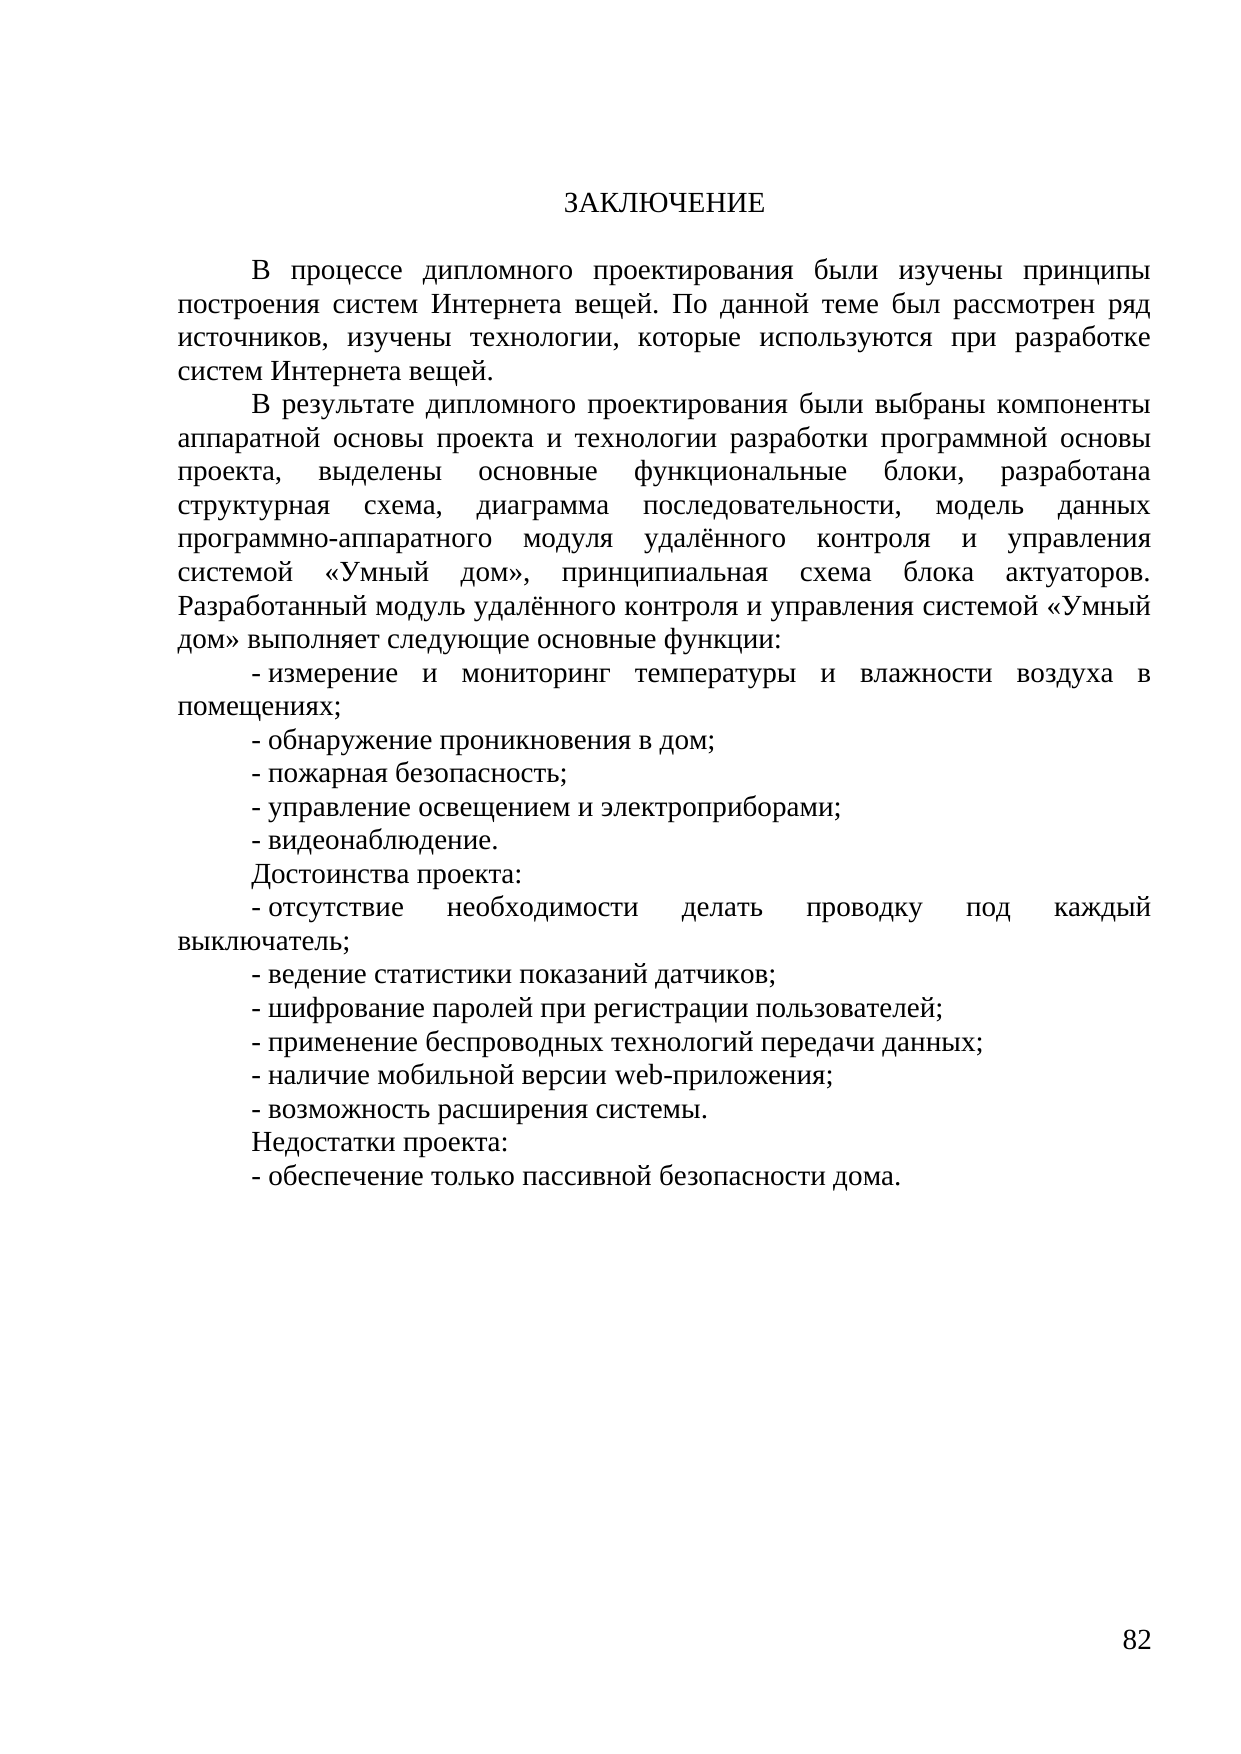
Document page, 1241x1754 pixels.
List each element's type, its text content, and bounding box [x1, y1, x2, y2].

text - измерение и мониторинг температуры и влажности воздуха в помещениях; [177, 655, 1152, 722]
text - видеонаблюдение. [177, 822, 1152, 856]
text Достоинства проекта: [177, 856, 1152, 889]
text Недостатки проекта: [177, 1124, 1152, 1158]
text В процессе дипломного проектирования были изучены принципы построения систем Интернета вещей. По данной теме был рассмотрен ряд источников, изучены технологии, которые используются при разработке систем Интернета вещей. [177, 252, 1152, 386]
text - наличие мобильной версии web-приложения; [177, 1057, 1152, 1091]
text ЗАКЛЮЧЕНИЕ [177, 185, 1152, 219]
text - шифрование паролей при регистрации пользователей; [177, 990, 1152, 1024]
text - обнаружение проникновения в дом; [177, 722, 1152, 755]
text - управление освещением и электроприборами; [177, 789, 1152, 822]
text - обеспечение только пассивной безопасности дома. [177, 1158, 1152, 1191]
text - отсутствие необходимости делать проводку под каждый выключатель; [177, 889, 1152, 957]
text - пожарная безопасность; [177, 755, 1152, 789]
text - применение беспроводных технологий передачи данных; [177, 1024, 1152, 1057]
text В результате дипломного проектирования были выбраны компоненты аппаратной основы проекта и технологии разработки программной основы проекта, выделены основные функциональные блоки, разработана структурная схема, диаграмма последовательности, модель данных программно-аппаратного модуля удалённого контроля и управления системой «Умный дом», принципиальная схема блока актуаторов. Разработанный модуль удалённого контроля и управления системой «Умный дом» выполняет следующие основные функции: [177, 386, 1152, 655]
text - ведение статистики показаний датчиков; [177, 957, 1152, 990]
text - возможность расширения системы. [177, 1091, 1152, 1124]
